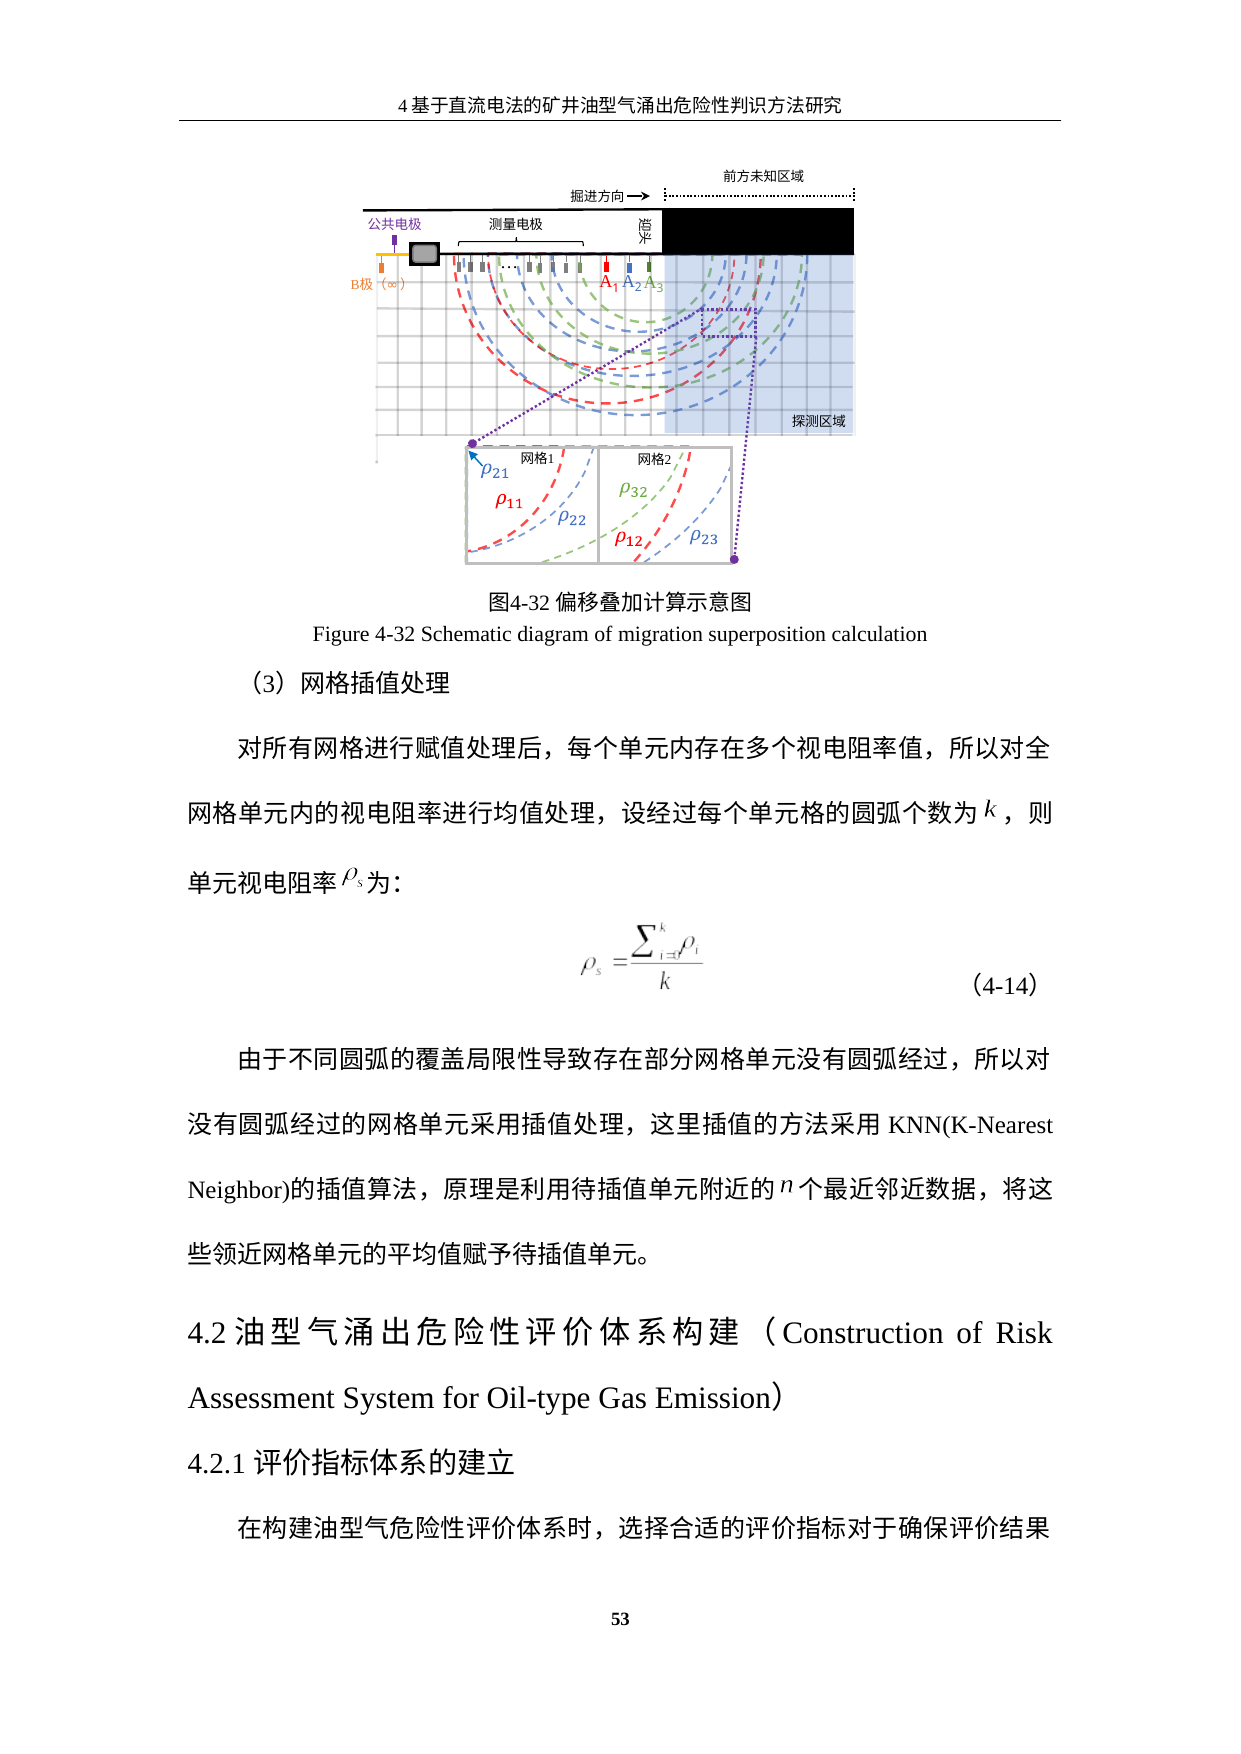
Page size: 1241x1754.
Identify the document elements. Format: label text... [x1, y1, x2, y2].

list 评价指标体系的建立 [187, 1440, 1053, 1482]
text 对所有网格进行赋值处理后，每个单元内存在多个视电阻率值，所以对全网格单元内的视电阻率进行均值处理，设经过每个单元格的圆弧个数为，则单元视电阻率为： [187, 714, 1053, 909]
list 油型气涌出危险性评价体系构建（Construction of Risk Assessment System for Oil-type Gas Emission） [187, 1298, 1053, 1428]
text 由于不同圆弧的覆盖局限性导致存在部分网格单元没有圆弧经过，所以对没有圆弧经过的网格单元采用插值处理，这里插值的方法采用KNN(K-Nearest Neighbor)的插值算法，原理是利用待插值单元附近的个最近邻近数据，将这些领近网格单元的平均值赋予待插值单元。 [187, 1025, 1053, 1285]
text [187, 1494, 1053, 1559]
text （3）网格插值处理 [187, 649, 1053, 714]
